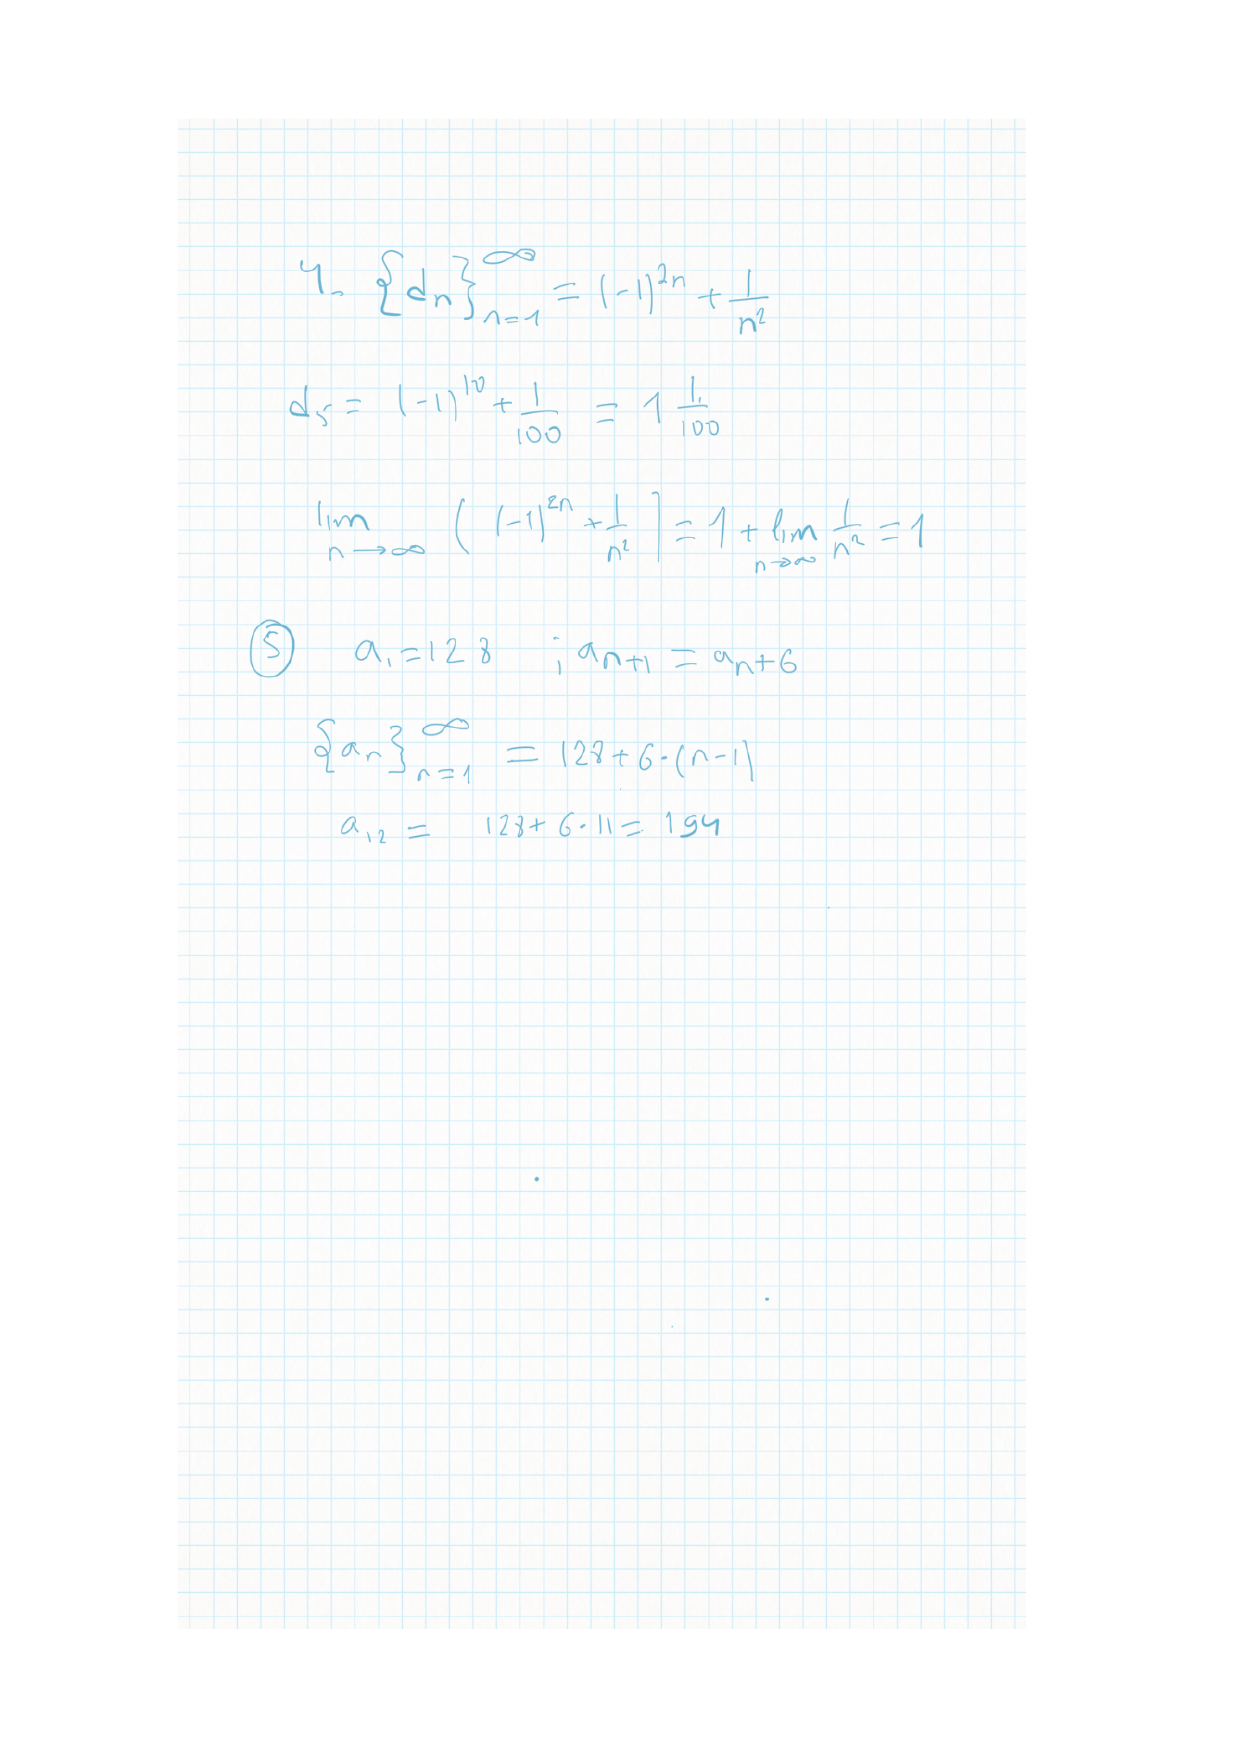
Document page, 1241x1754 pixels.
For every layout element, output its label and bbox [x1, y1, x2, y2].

picture [179, 120, 1026, 1629]
